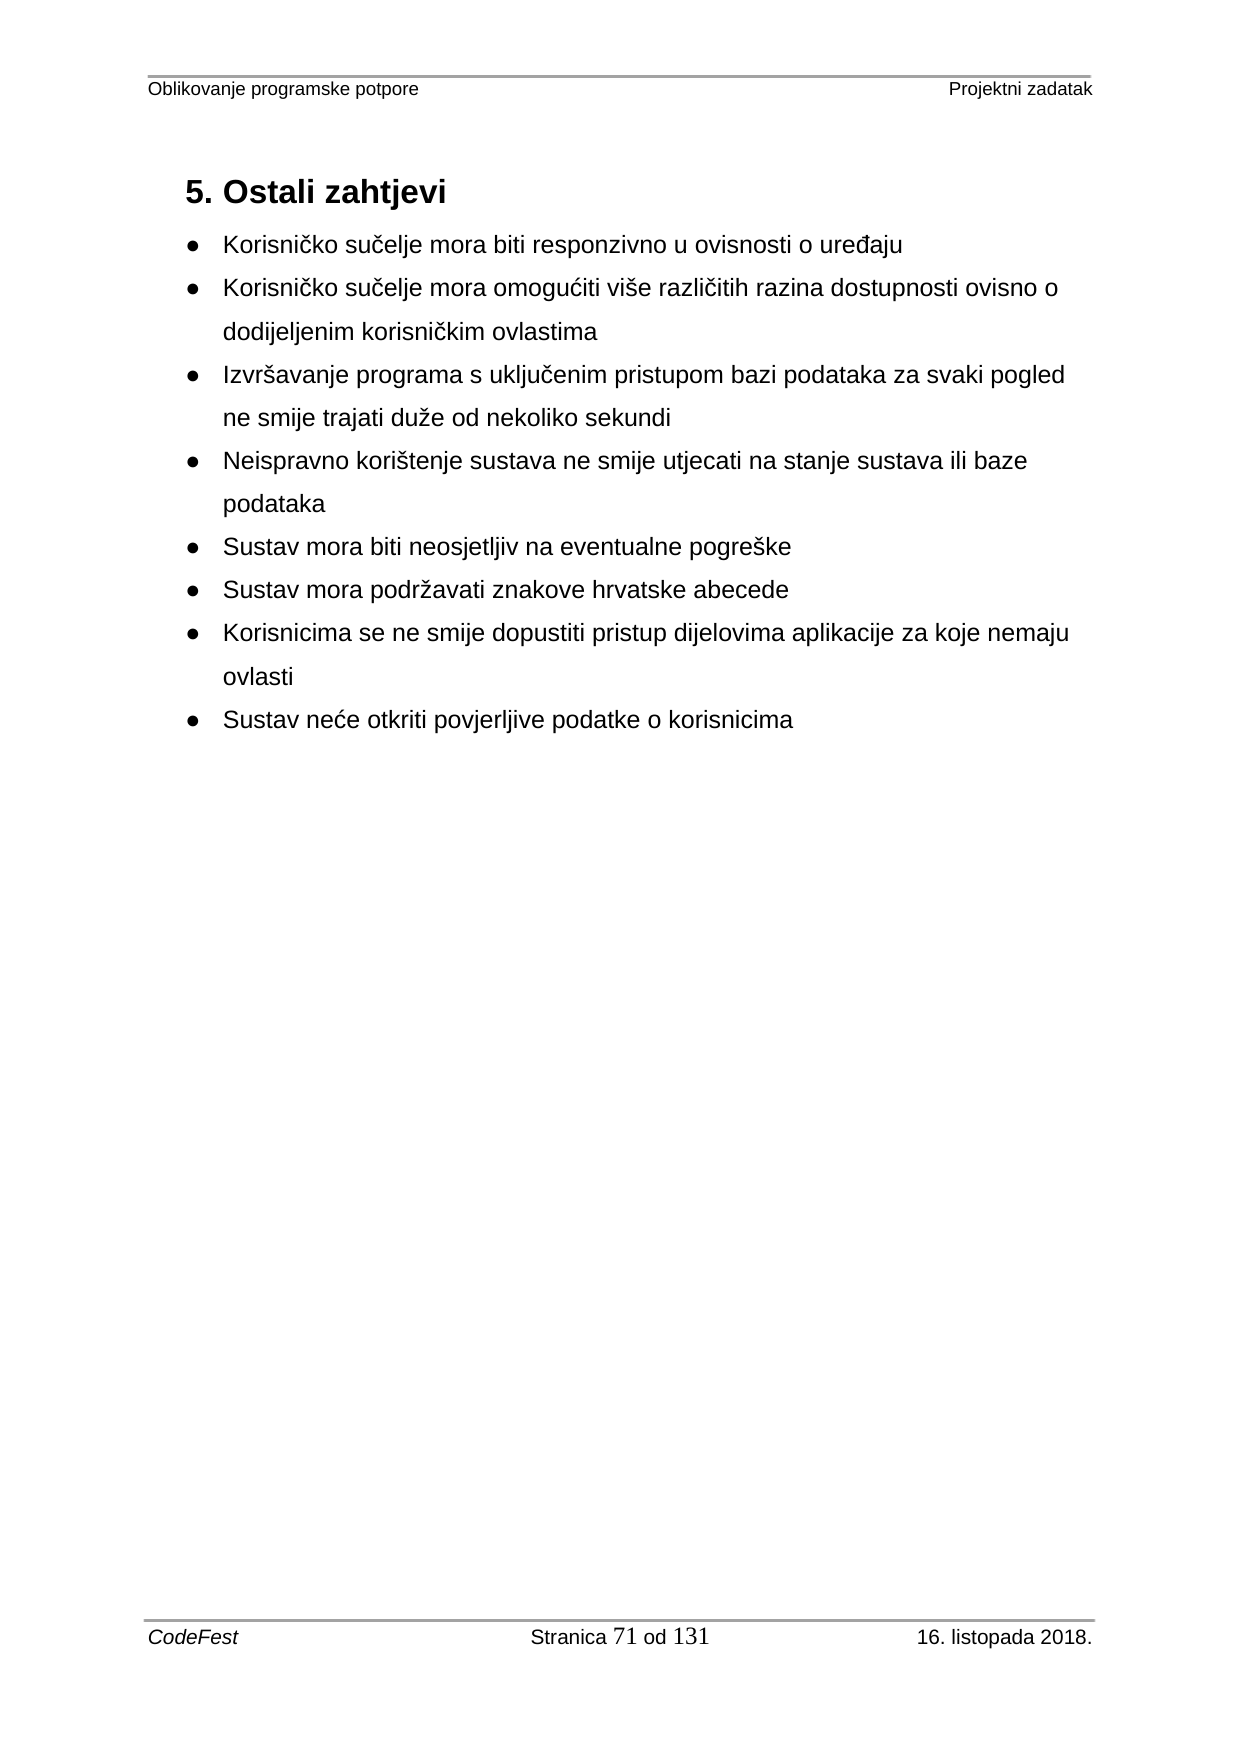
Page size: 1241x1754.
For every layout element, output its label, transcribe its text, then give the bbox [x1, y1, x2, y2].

list Izvršavanje programa s uključenim pristupom bazi podataka za svaki pogled ne smije trajati duže od nekoliko sekundi [185, 359, 1093, 431]
subtitle Ostali zahtjevi [185, 173, 1093, 211]
list Sustav mora podržavati znakove hrvatske abecede [185, 575, 1093, 604]
list Neispravno korištenje sustava ne smije utjecati na stanje sustava ili baze podataka [185, 446, 1093, 518]
list Sustav mora biti neosjetljiv na eventualne pogreške [185, 532, 1093, 561]
list Sustav neće otkriti povjerljive podatke o korisnicima [185, 704, 1093, 733]
list Korisnicima se ne smije dopustiti pristup dijelovima aplikacije za koje nemaju ovlasti [185, 618, 1093, 690]
list Korisničko sučelje mora omogućiti više različitih razina dostupnosti ovisno o dodijeljenim korisničkim ovlastima [185, 273, 1093, 345]
list Korisničko sučelje mora biti responzivno u ovisnosti o uređaju [185, 230, 1093, 259]
